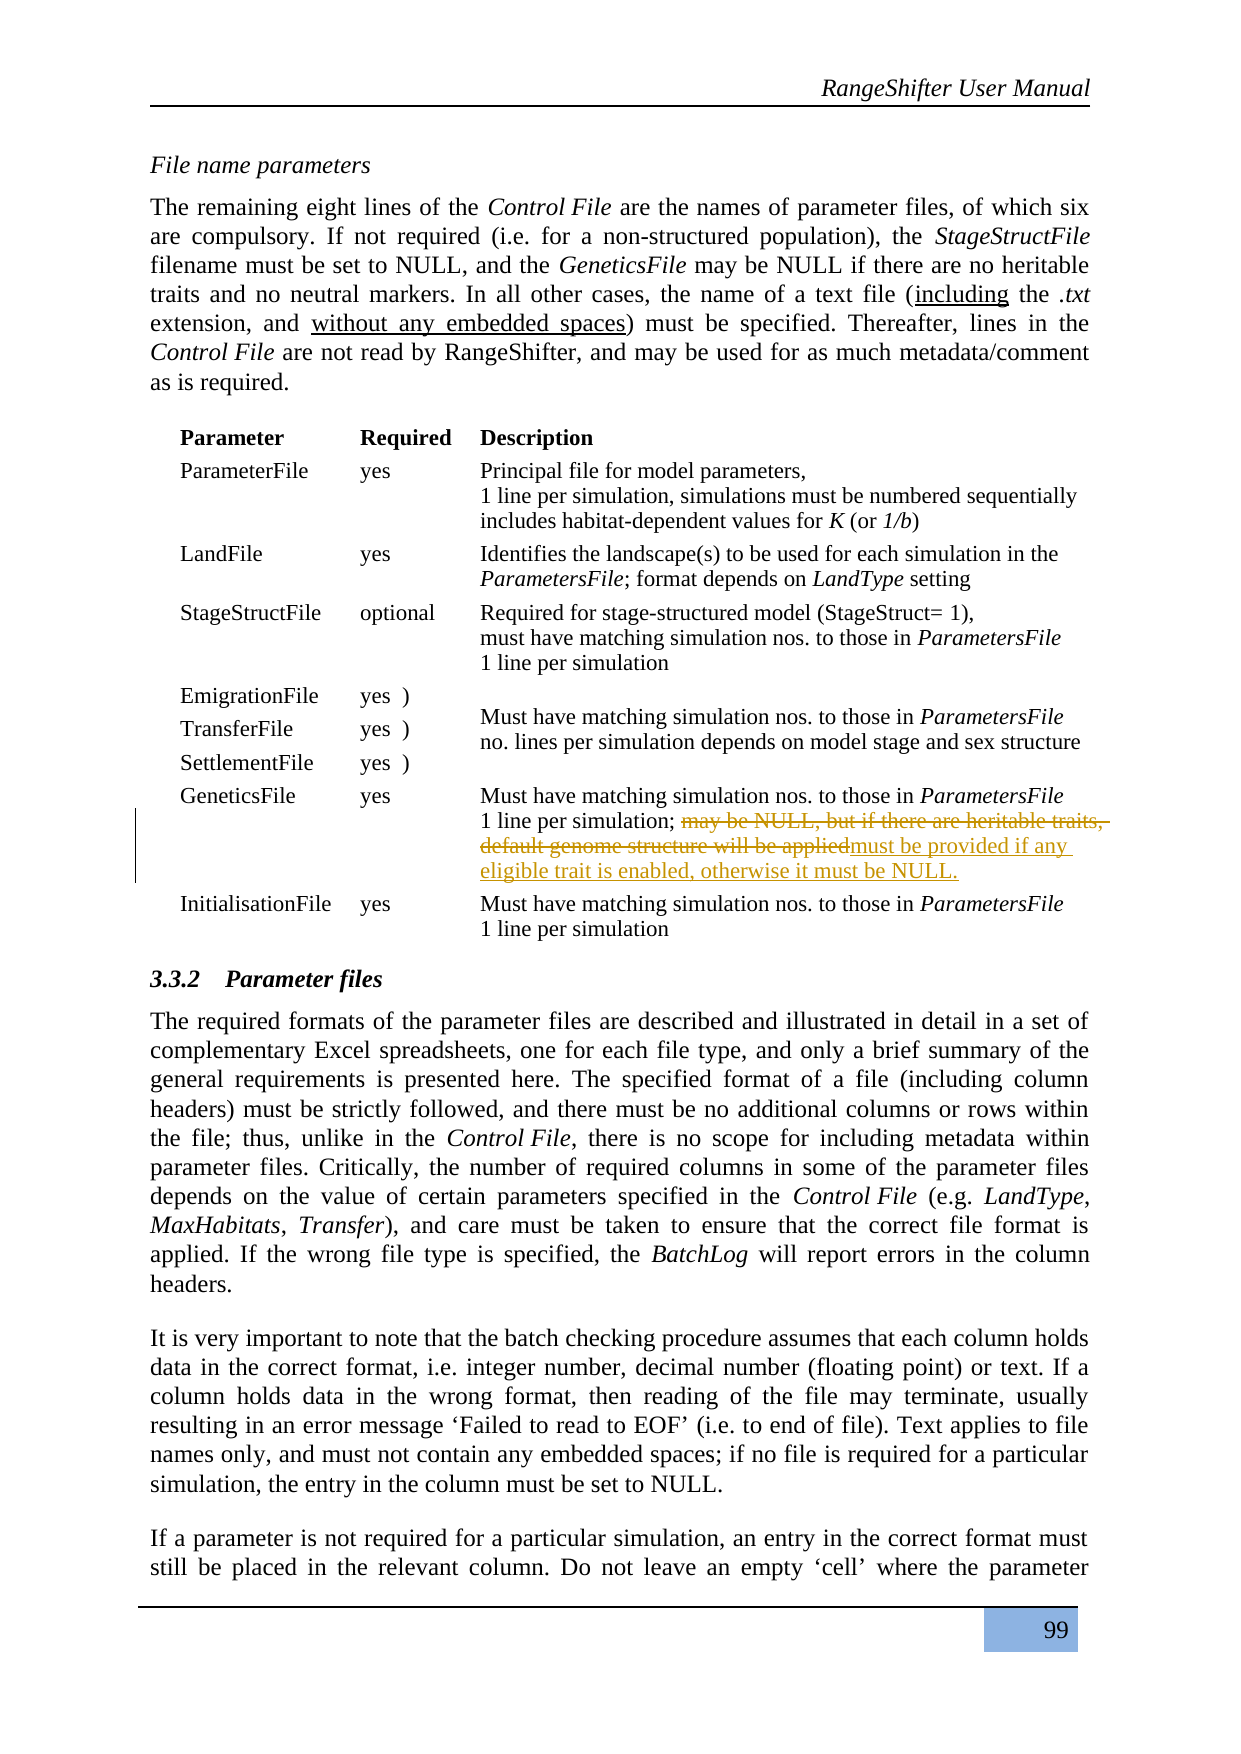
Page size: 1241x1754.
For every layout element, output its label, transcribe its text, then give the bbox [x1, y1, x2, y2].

table_cell EmigrationFile [168, 679, 348, 712]
table_cell SettlementFile [168, 746, 348, 779]
table_cell yes [348, 538, 468, 596]
table_cell yes [348, 779, 468, 887]
subtitle File name parameters [150, 150, 1090, 179]
text The remaining eight lines of the Control File are the names of parameter files, of which six are compulsory. If not required (i.e. for a non-structured population), the StageStructFile filename must be set to NULL, and the GeneticsFile may be NULL if there are no heritable traits and no neutral markers. In all other cases, the name of a text file (including the .txt extension, and without any embedded spaces) must be specified. Thereafter, lines in the Control File are not read by RangeShifter, and may be used for as much metadata/comment as is required. [150, 192, 1090, 396]
text It is very important to note that the batch checking procedure assumes that each column holds data in the correct format, i.e. integer number, decimal number (floating point) or text. If a column holds data in the wrong format, then reading of the file may terminate, usually resulting in an error message ‘Failed to read to EOF’ (i.e. to end of file). Text applies to file names only, and must not contain any embedded spaces; if no file is required for a particular simulation, the entry in the column must be set to NULL. [150, 1323, 1090, 1498]
table_cell yes ) [348, 746, 468, 779]
table_cell InitialisationFile [168, 888, 348, 946]
table_header Parameter [168, 421, 348, 454]
table_cell Must have matching simulation nos. to those in ParametersFile 1 line per simulation; [468, 779, 1143, 887]
table_header Required [348, 421, 468, 454]
table_cell yes [348, 454, 468, 537]
table_cell TransferFile [168, 713, 348, 746]
table_cell Identifies the landscape(s) to be used for each simulation in the ParametersFile; format depends on LandType setting [468, 538, 1143, 596]
text The required formats of the parameter files are described and illustrated in detail in a set of complementary Excel spreadsheets, one for each file type, and only a brief summary of the general requirements is presented here. The specified format of a file (including column headers) must be strictly followed, and there must be no additional columns or rows within the file; thus, unlike in the Control File, there is no scope for including metadata within parameter files. Critically, the number of required columns in some of the parameter files depends on the value of certain parameters specified in the Control File (e.g. LandType, MaxHabitats, Transfer), and care must be taken to ensure that the correct file format is applied. If the wrong file type is specified, the BatchLog will report errors in the column headers. [150, 1006, 1090, 1298]
table_cell Principal file for model parameters, 1 line per simulation, simulations must be numbered sequentially includes habitat-dependent values for K (or 1/b) [468, 454, 1143, 537]
table_cell LandFile [168, 538, 348, 596]
table_cell Must have matching simulation nos. to those in ParametersFile 1 line per simulation [468, 888, 1143, 946]
table_cell yes ) [348, 713, 468, 746]
table_cell GeneticsFile [168, 779, 348, 887]
table_cell Required for stage-structured model (StageStruct= 1), must have matching simulation nos. to those in ParametersFile 1 line per simulation [468, 596, 1143, 679]
subtitle Parameter files [150, 964, 1090, 994]
table_cell StageStructFile [168, 596, 348, 679]
table_cell yes ) [348, 679, 468, 712]
table_cell yes [348, 888, 468, 946]
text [150, 1523, 1090, 1581]
table_cell ParameterFile [168, 454, 348, 537]
table_header Description [468, 421, 1143, 454]
table_cell optional [348, 596, 468, 679]
table_cell Must have matching simulation nos. to those in ParametersFile no. lines per simulation depends on model stage and sex structure [468, 679, 1143, 779]
